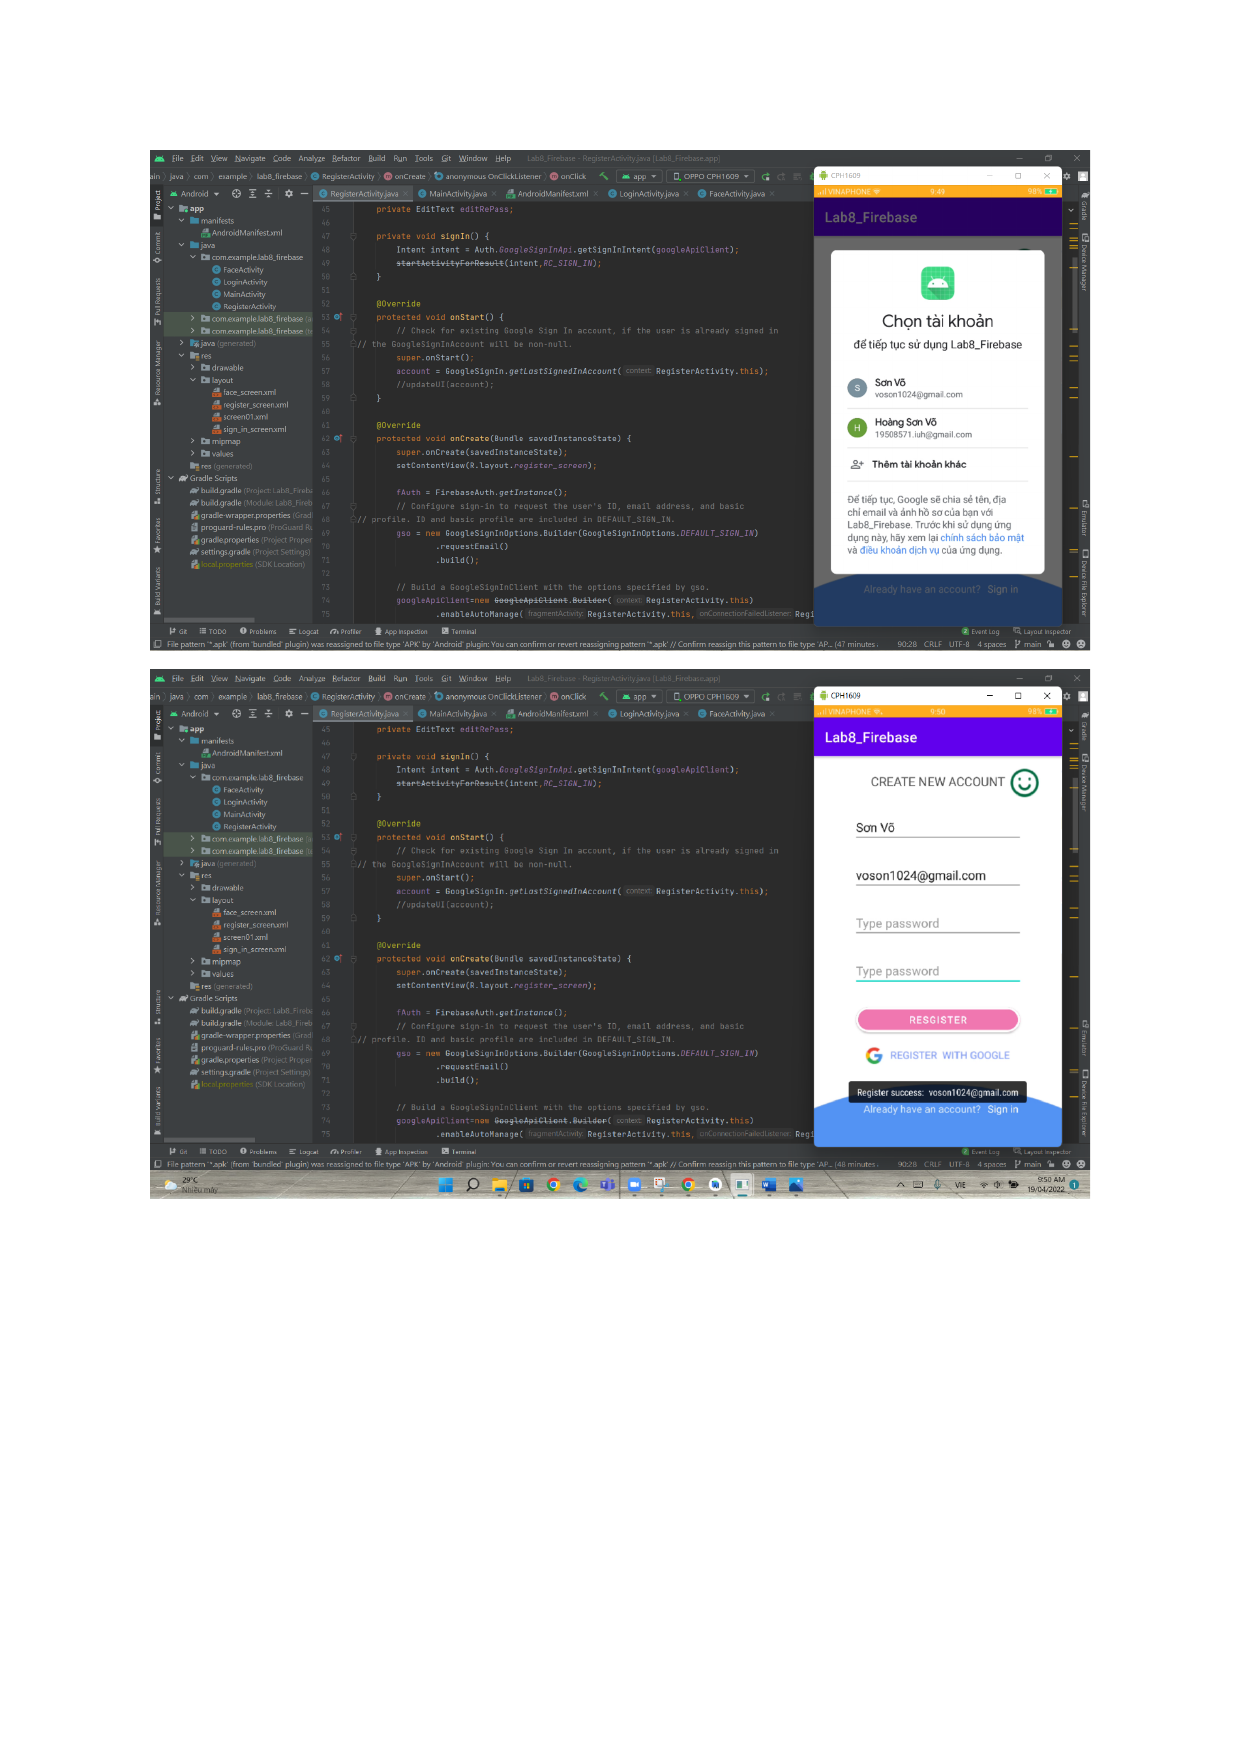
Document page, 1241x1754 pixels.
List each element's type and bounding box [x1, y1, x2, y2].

picture [150, 669, 1091, 1199]
picture [150, 150, 1091, 651]
